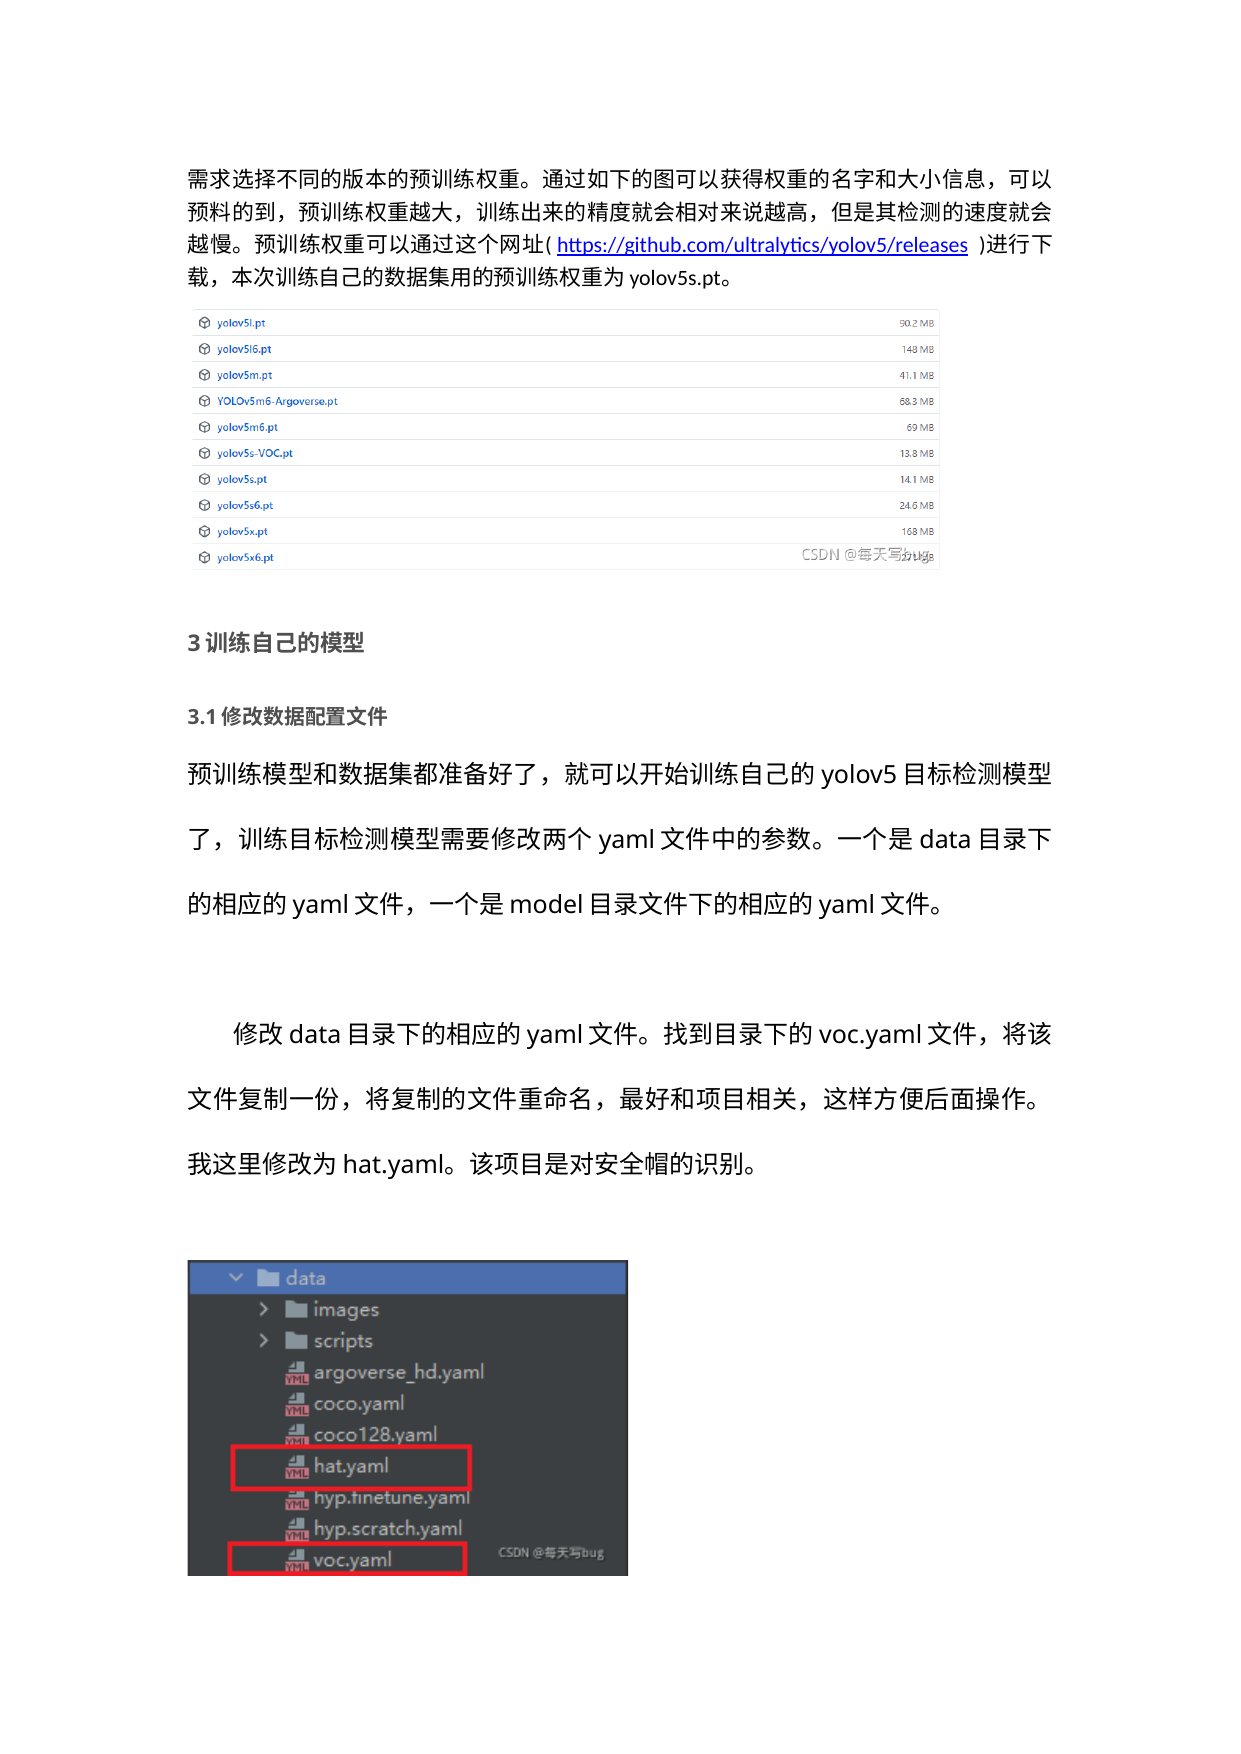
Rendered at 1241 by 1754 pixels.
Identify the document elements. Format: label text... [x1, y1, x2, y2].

picture [192, 307, 940, 570]
text 预训练模型和数据集都准备好了，就可以开始训练自己的yolov5目标检测模型了，训练目标检测模型需要修改两个yaml文件中的参数。一个是data目录下的相应的yaml文件，一个是model目录文件下的相应的yaml文件。 [187, 740, 1053, 935]
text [187, 162, 1053, 292]
picture [187, 1260, 629, 1576]
subtitle 3训练自己的模型 [187, 609, 1053, 674]
text 修改data目录下的相应的yaml文件。找到目录下的voc.yaml文件，将该文件复制一份，将复制的文件重命名，最好和项目相关，这样方便后面操作。我这里修改为hat.yaml。该项目是对安全帽的识别。 [187, 1000, 1053, 1195]
subtitle 3.1修改数据配置文件 [187, 699, 1053, 732]
